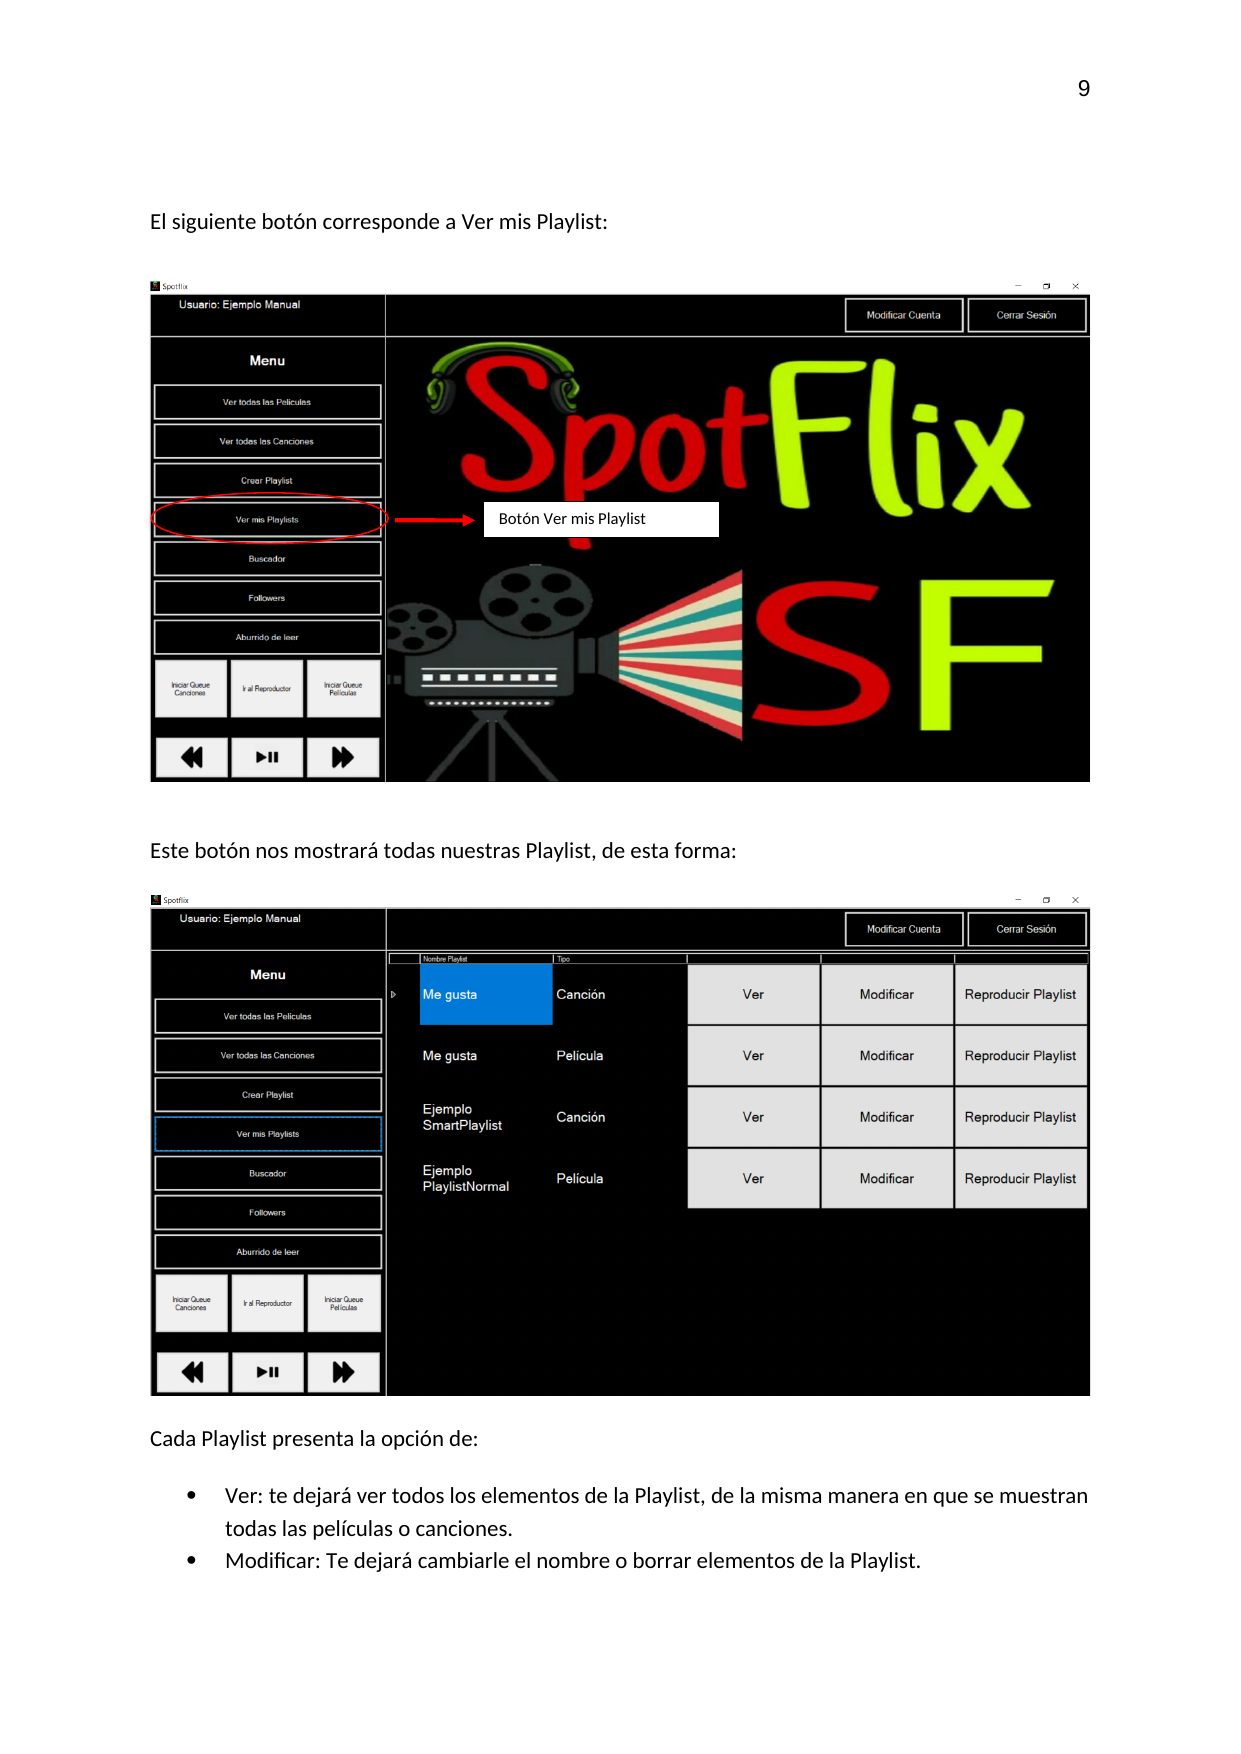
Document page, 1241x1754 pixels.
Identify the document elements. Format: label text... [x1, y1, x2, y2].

text Cada Playlist presenta la opción de: [150, 1424, 1090, 1452]
list Ver: te dejará ver todos los elementos de la Playlist, de la misma manera en que se muestran todas las películas o canciones. [187, 1481, 1090, 1542]
text Este botón nos mostrará todas nuestras Playlist, de esta forma: [150, 836, 1090, 864]
picture [149, 279, 1091, 782]
list Modificar: Te dejará cambiarle el nombre o borrar elementos de la Playlist. [187, 1546, 1090, 1574]
picture [150, 893, 1091, 1396]
text El siguiente botón corresponde a Ver mis Playlist: [150, 207, 1090, 235]
